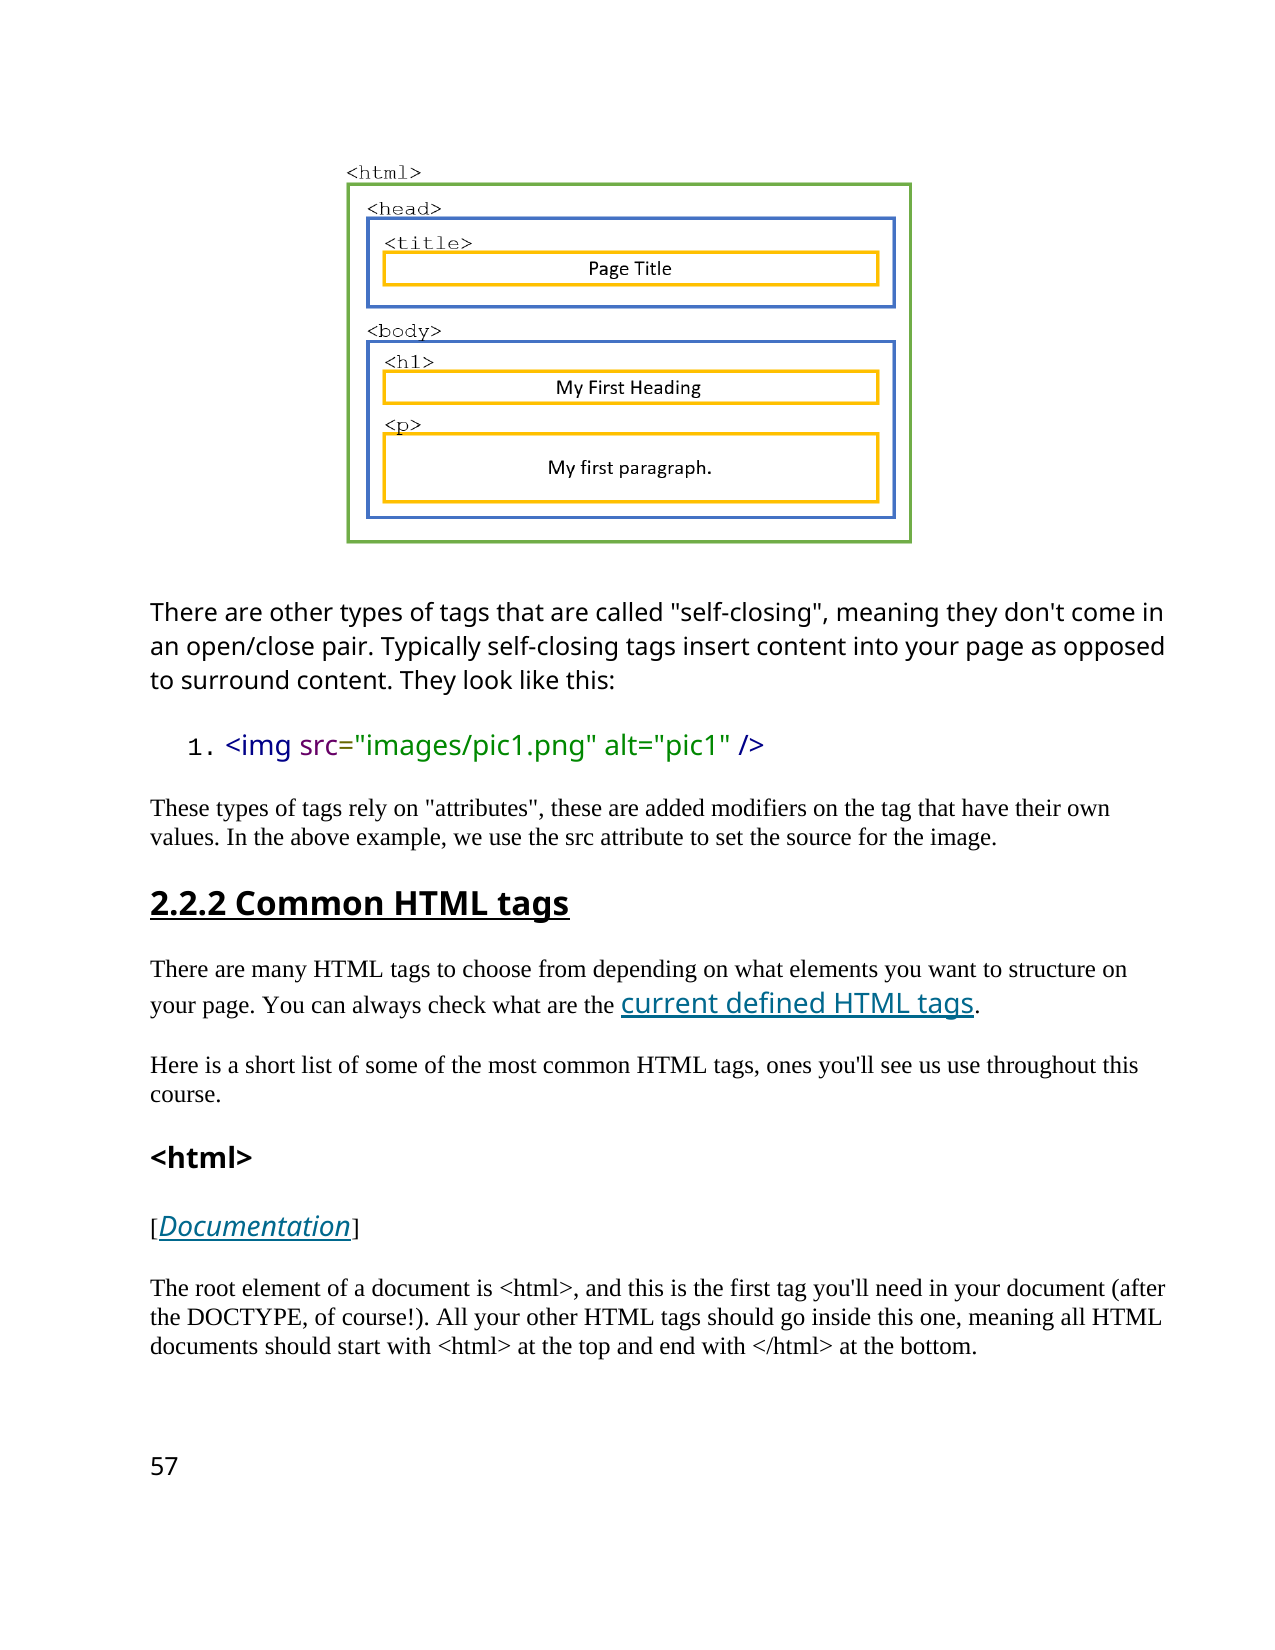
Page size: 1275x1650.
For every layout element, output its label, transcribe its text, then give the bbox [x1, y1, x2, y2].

subtitle 2.2.2 Common HTML tags [150, 880, 1172, 925]
text Here is a short list of some of the most common HTML tags, ones you'll see us use throughout this course. [150, 1051, 1172, 1108]
text [Documentation] [150, 1206, 1172, 1244]
text There are many HTML tags to choose from depending on what elements you want to structure on your page. You can always check what are the current defined HTML tags. [150, 954, 1172, 1021]
text These types of tags rely on "attributes", these are added modifiers on the tag that have their own values. In the above example, we use the src attribute to set the source for the image. [150, 793, 1172, 851]
list <img src="images/pic1.png" alt="pic1" /> [187, 726, 1172, 764]
text There are other types of tags that are called "self-closing", meaning they don't come in an open/close pair. Typically self-closing tags insert content into your page as opposed to surround content. They look like this: [150, 594, 1172, 696]
picture [332, 150, 933, 565]
text The root element of a document is <html>, and this is the first tag you'll need in your document (after the DOCTYPE, of course!). All your other HTML tags should go inside this one, meaning all HTML documents should start with <html> at the top and end with </html> at the bottom. [150, 1273, 1172, 1360]
subtitle <html> [150, 1137, 1172, 1177]
